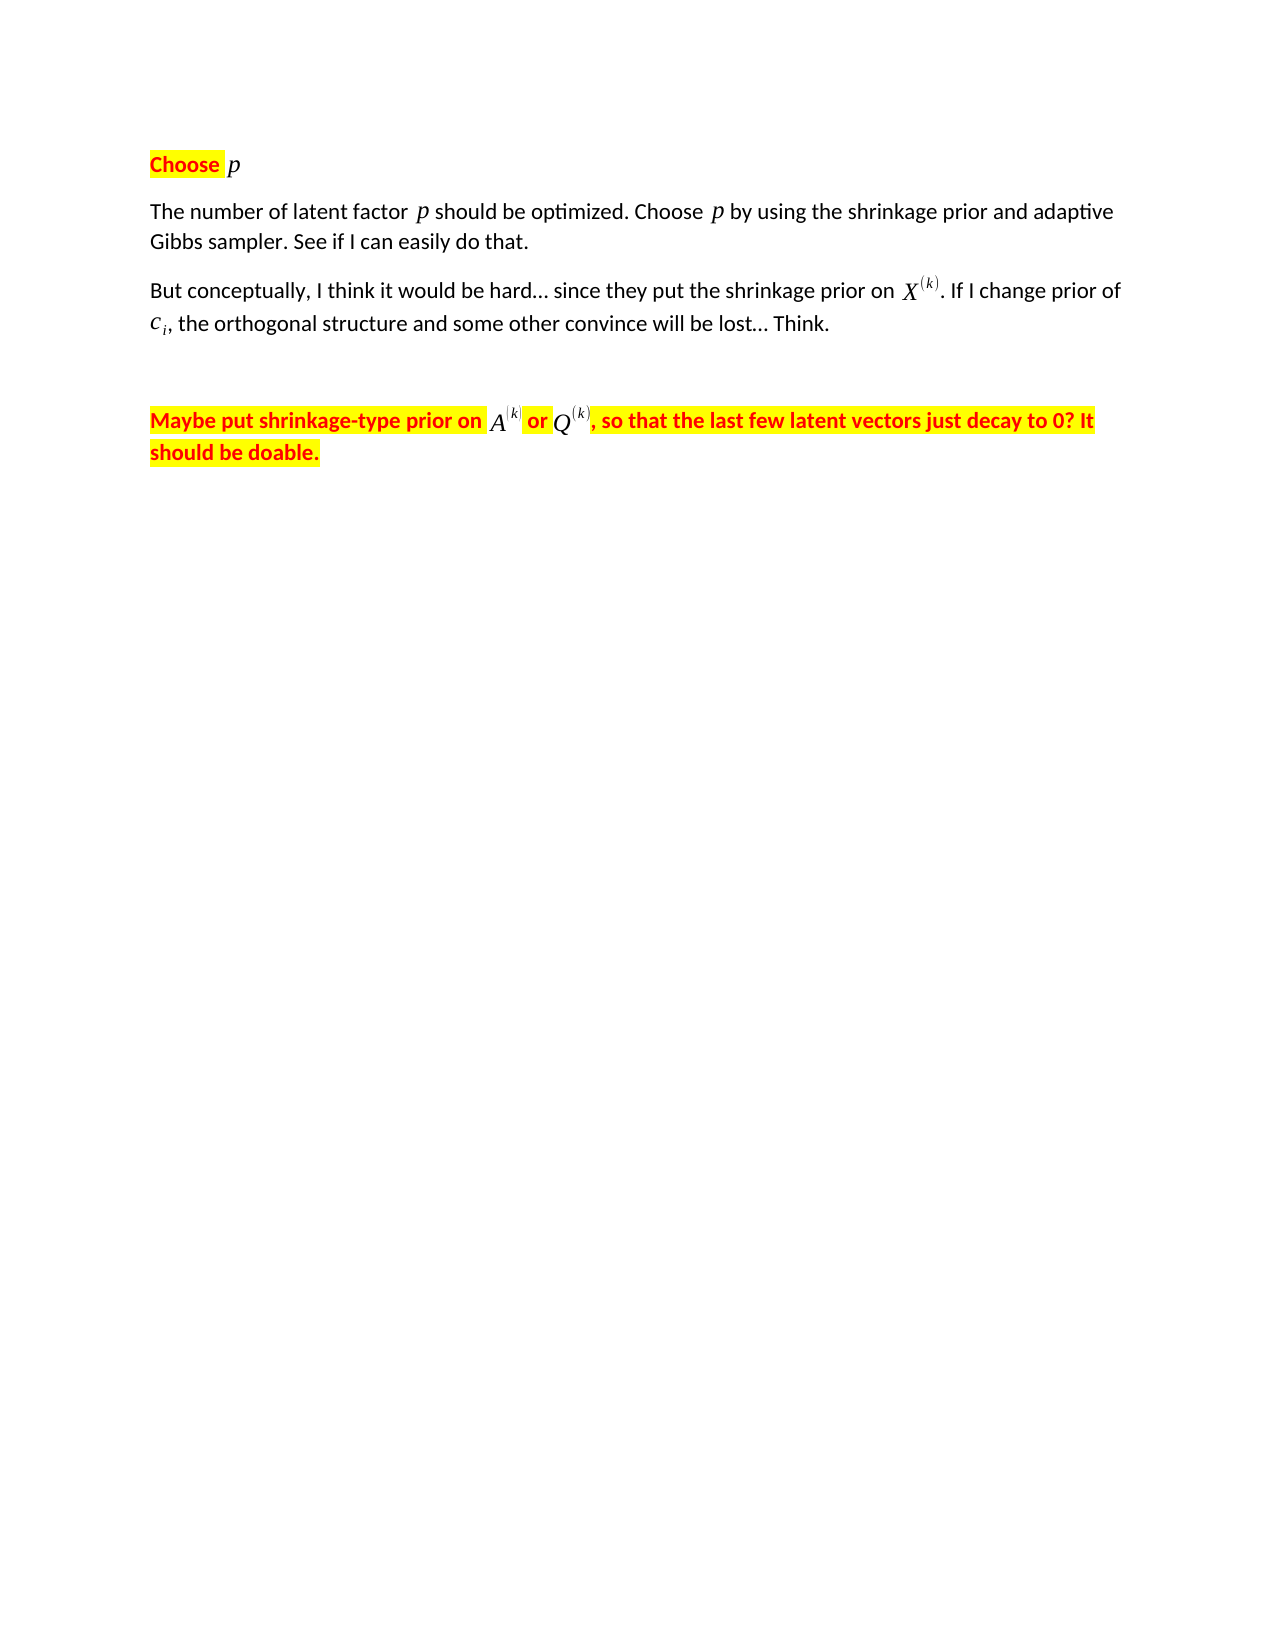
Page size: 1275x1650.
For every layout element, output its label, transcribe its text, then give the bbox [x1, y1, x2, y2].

text Maybe put shrinkage-type prior on or , so that the last few latent vectors just decay to 0? It should be doable. [150, 405, 1125, 467]
text Choose [225, 150, 1125, 178]
text But conceptually, I think it would be hard… since they put the shrinkage prior on . If I change prior of , the orthogonal structure and some other convince will be lost… Think. [150, 274, 1125, 339]
text The number of latent factor should be optimized. Choose by using the shrinkage prior and adaptive Gibbs sampler. See if I can easily do that. [150, 197, 1125, 255]
